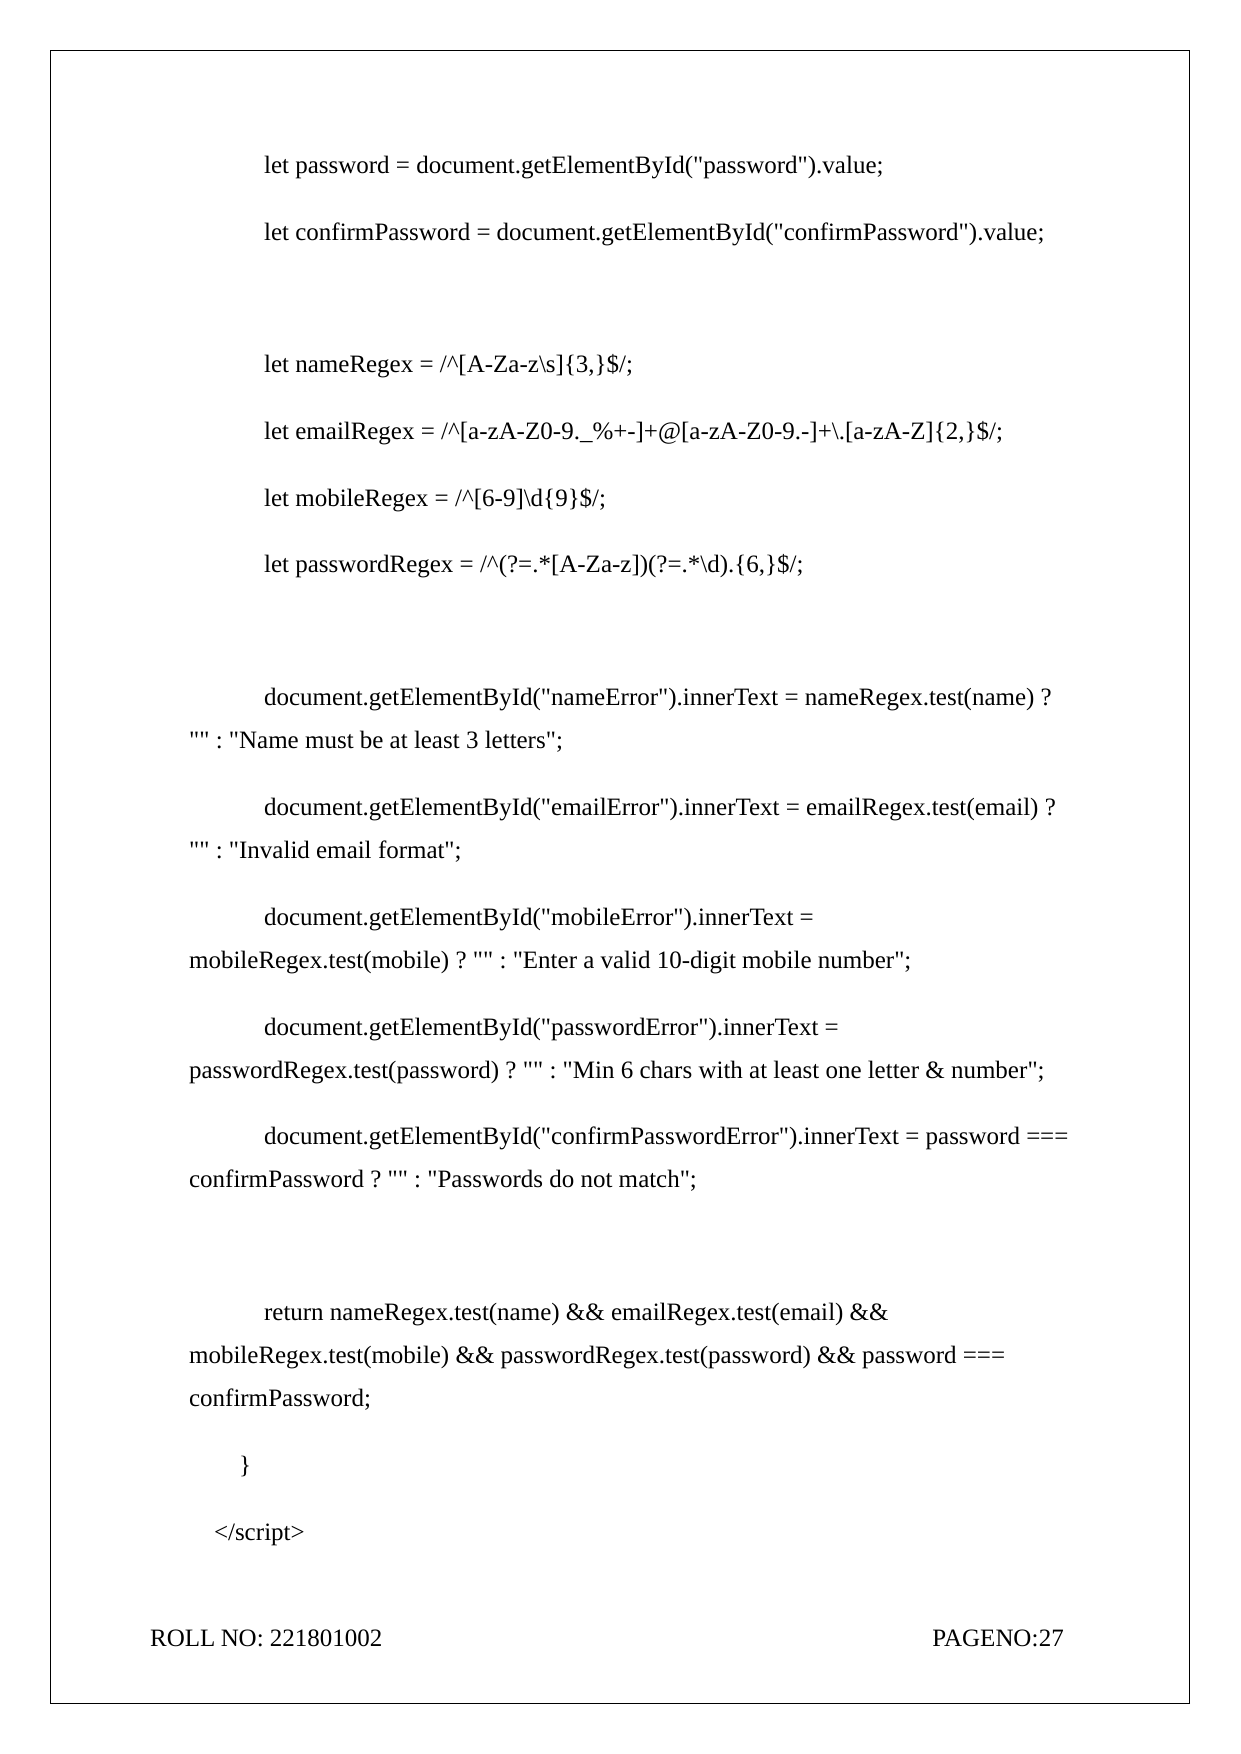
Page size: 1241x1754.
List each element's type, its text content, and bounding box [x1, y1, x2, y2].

text let emailRegex = /^[a-zA-Z0-9._%+-]+@[a-zA-Z0-9.-]+\.[a-zA-Z]{2,}$/; [189, 416, 1090, 445]
text document.getElementById("mobileError").innerText = mobileRegex.test(mobile) ? "" : "Enter a valid 10-digit mobile number"; [189, 902, 1090, 973]
text let nameRegex = /^[A-Za-z\s]{3,}$/; [189, 349, 1090, 378]
text let passwordRegex = /^(?=.*[A-Za-z])(?=.*\d).{6,}$/; [189, 549, 1090, 578]
text let mobileRegex = /^[6-9]\d{9}$/; [189, 483, 1090, 511]
text let confirmPassword = document.getElementById("confirmPassword").value; [189, 217, 1090, 246]
text document.getElementById("passwordError").innerText = passwordRegex.test(password) ? "" : "Min 6 chars with at least one letter & number"; [189, 1012, 1090, 1083]
text return nameRegex.test(name) && emailRegex.test(email) && mobileRegex.test(mobile) && passwordRegex.test(password) && password === confirmPassword; [189, 1297, 1090, 1412]
text } [189, 1450, 1090, 1479]
text document.getElementById("confirmPasswordError").innerText = password === confirmPassword ? "" : "Passwords do not match"; [189, 1121, 1090, 1193]
text </script> [189, 1517, 1090, 1546]
text document.getElementById("emailError").innerText = emailRegex.test(email) ? "" : "Invalid email format"; [189, 792, 1090, 864]
text let password = document.getElementById("password").value; [189, 150, 1090, 179]
text document.getElementById("nameError").innerText = nameRegex.test(name) ? "" : "Name must be at least 3 letters"; [189, 682, 1090, 754]
